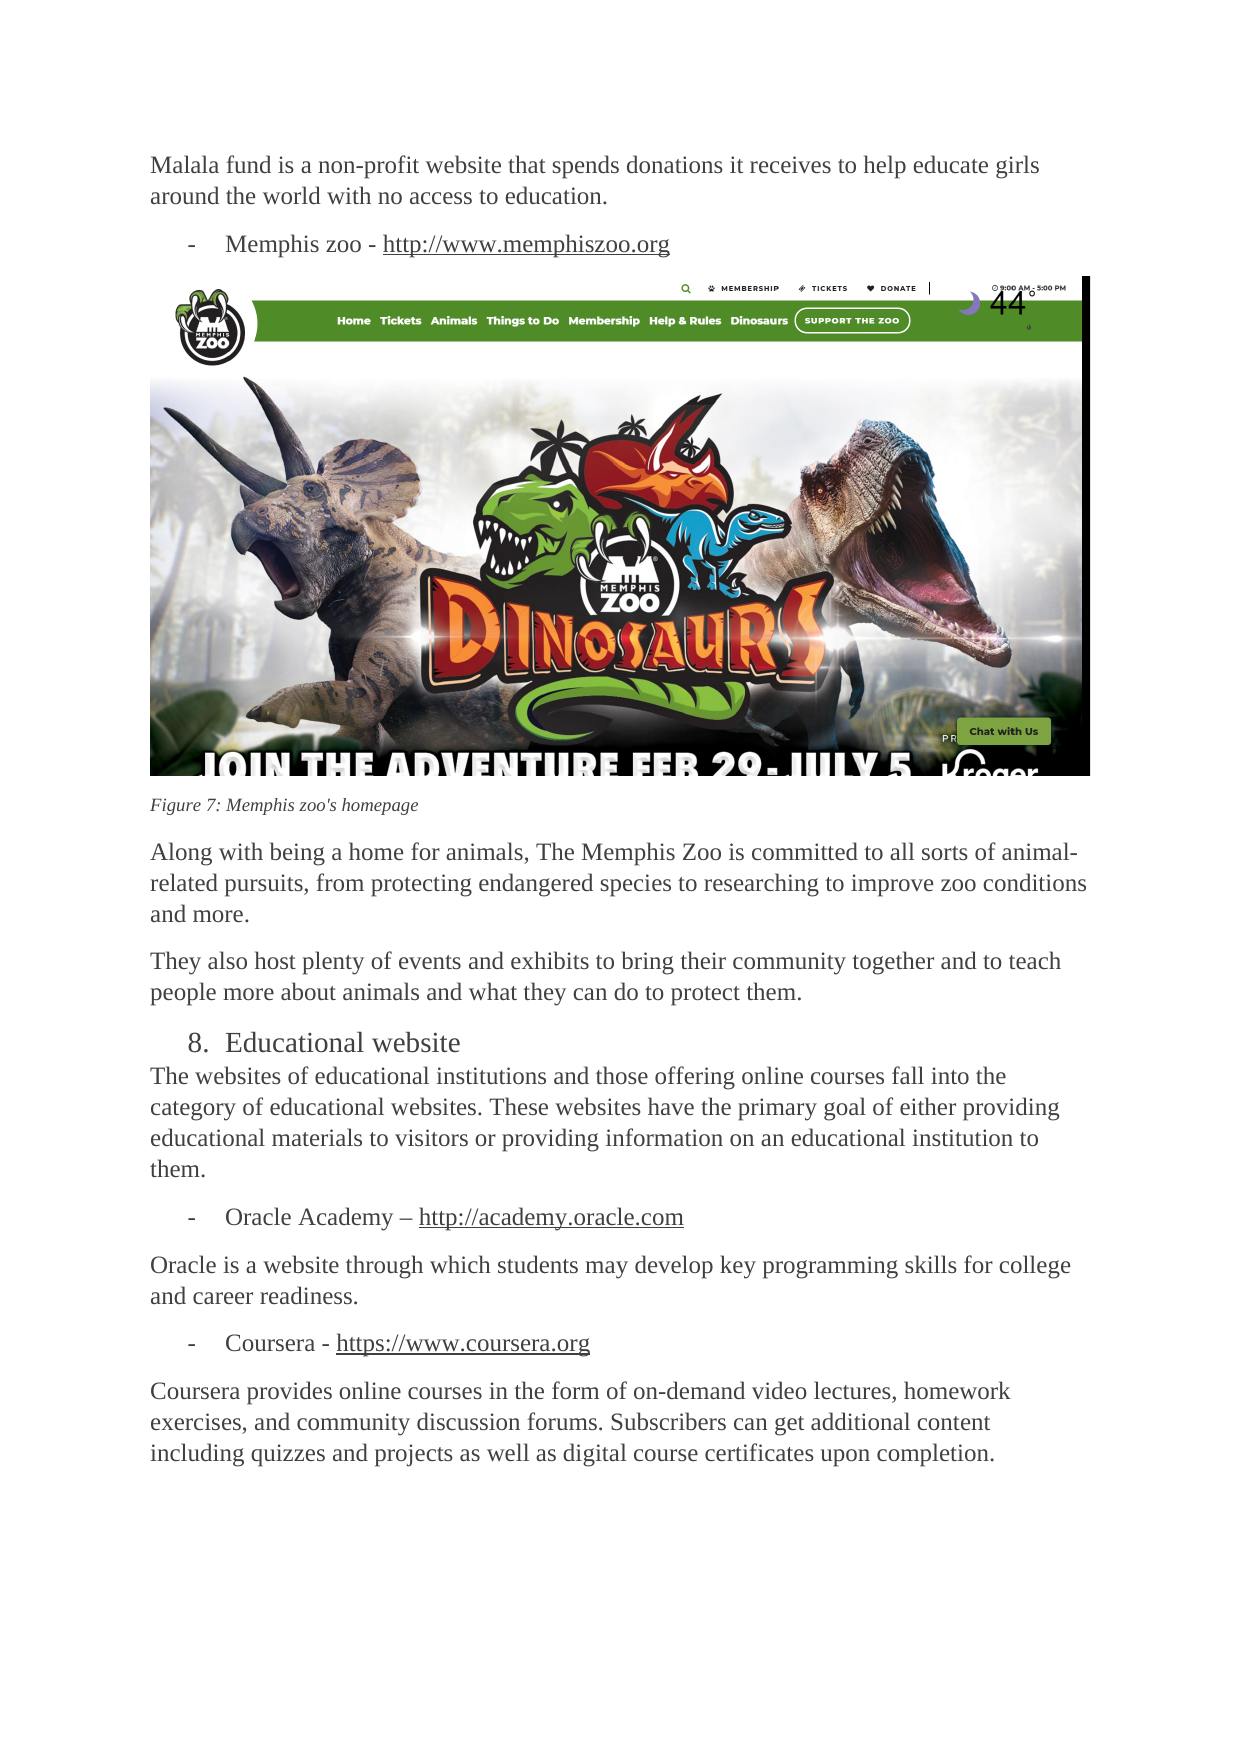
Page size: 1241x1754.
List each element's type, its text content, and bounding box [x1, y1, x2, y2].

text Along with being a home for animals, The Memphis Zoo is committed to all sorts of animal-related pursuits, from protecting endangered species to researching to improve zoo conditions and more. [150, 837, 1090, 927]
text Figure 7: Memphis zoo's homepage [150, 794, 1090, 816]
text Oracle is a website through which students may develop key programming skills for college and career readiness. [150, 1250, 1090, 1309]
list Oracle Academy – http://academy.oracle.com [187, 1202, 1090, 1231]
list Memphis zoo - http://www.memphiszoo.org [187, 229, 1090, 257]
subtitle Educational website [187, 1025, 1090, 1059]
text The websites of educational institutions and those offering online courses fall into the category of educational websites. These websites have the primary goal of either providing educational materials to visitors or providing information on an educational institution to them. [150, 1061, 1090, 1183]
picture [150, 276, 1091, 776]
text They also host plenty of events and exhibits to bring their community together and to teach people more about animals and what they can do to protect them. [150, 946, 1090, 1006]
text Coursera provides online courses in the form of on-demand video lectures, homework exercises, and community discussion forums. Subscribers can get additional content including quizzes and projects as well as digital course certificates upon completion. [150, 1376, 1090, 1467]
text Malala fund is a non-profit website that spends donations it receives to help educate girls around the world with no access to education. [150, 150, 1090, 210]
list Coursera - https://www.coursera.org [187, 1328, 1090, 1357]
